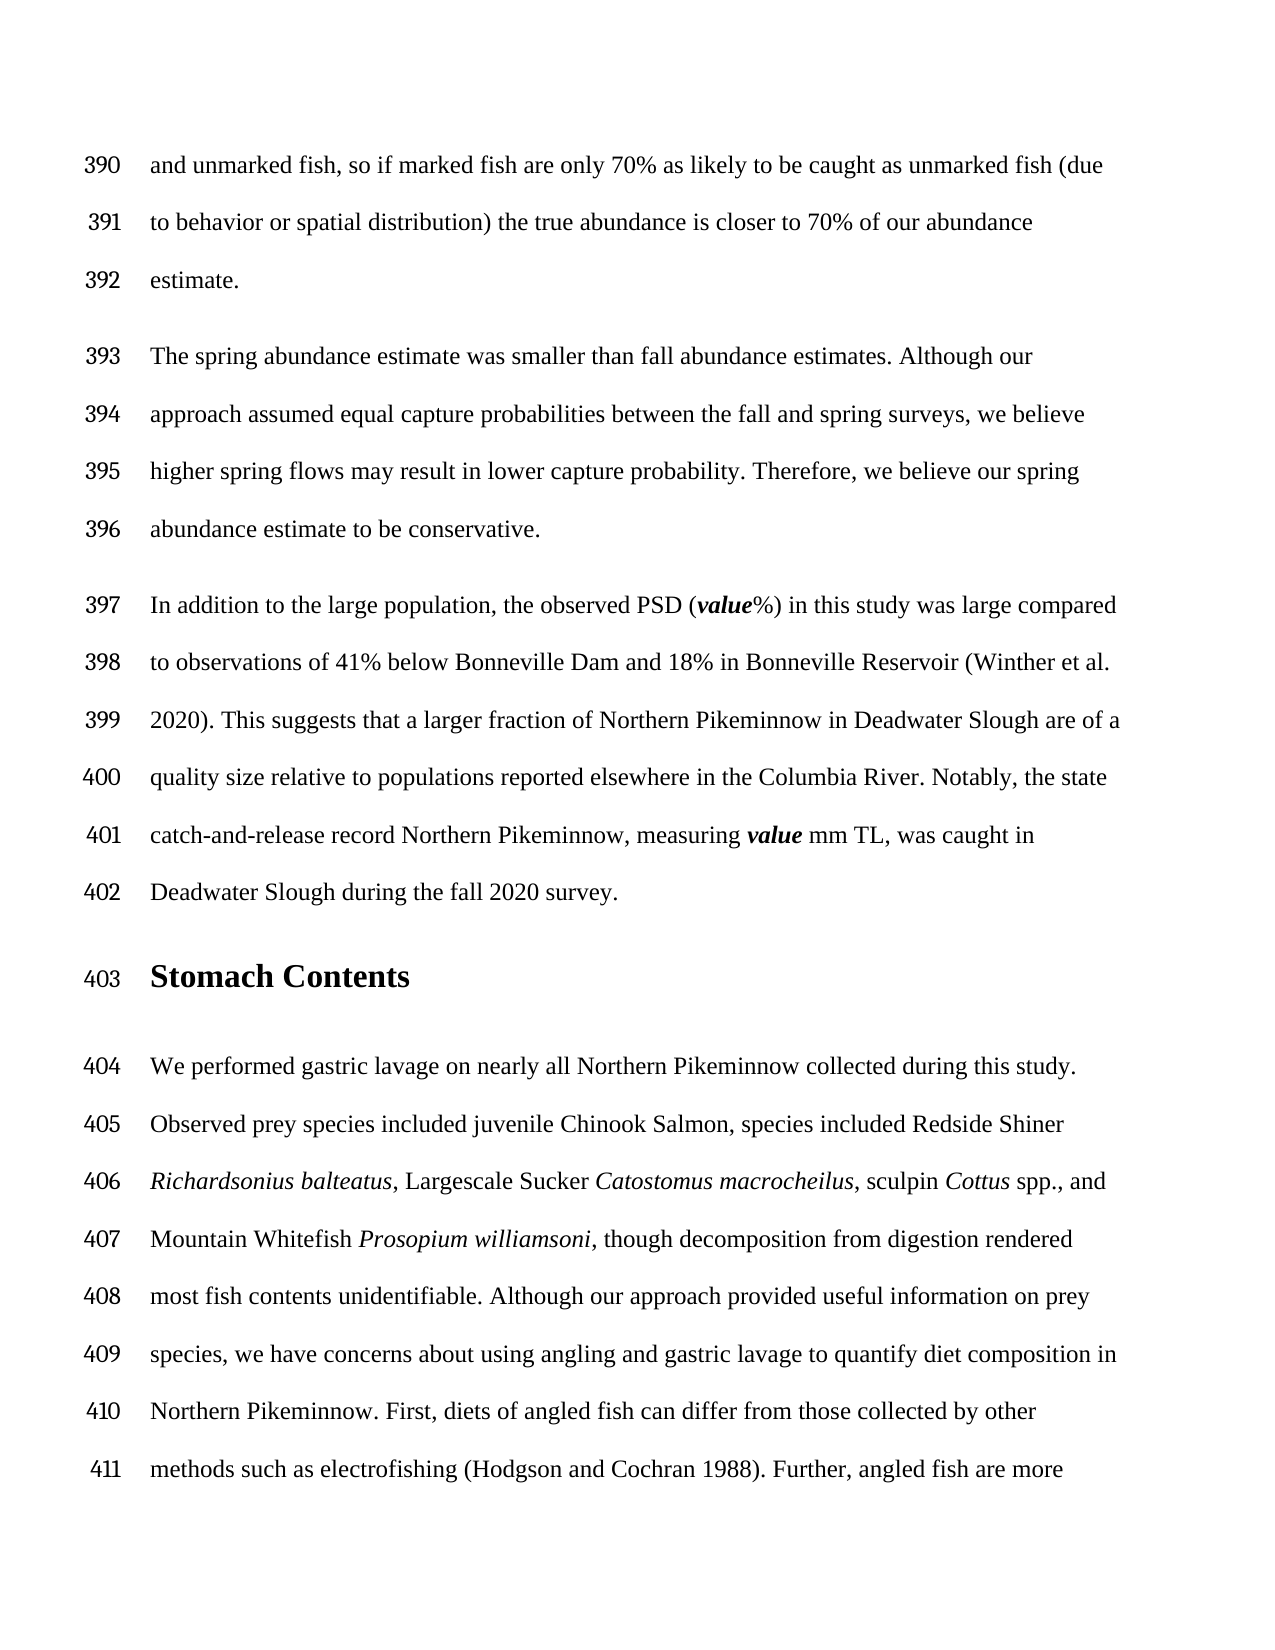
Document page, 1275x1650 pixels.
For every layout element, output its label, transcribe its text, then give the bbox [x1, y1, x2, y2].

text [150, 1051, 1125, 1482]
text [150, 150, 1125, 294]
text In addition to the large population, the observed PSD (value%) in this study was large compared to observations of 41% below Bonneville Dam and 18% in Bonneville Reservoir (Winther et al. 2020). This suggests that a larger fraction of Northern Pikeminnow in Deadwater Slough are of a quality size relative to populations reported elsewhere in the Columbia River. Notably, the state catch-and-release record Northern Pikeminnow, measuring value mm TL, was caught in Deadwater Slough during the fall 2020 survey. [150, 590, 1125, 906]
text The spring abundance estimate was smaller than fall abundance estimates. Although our approach assumed equal capture probabilities between the fall and spring surveys, we believe higher spring flows may result in lower capture probability. Therefore, we believe our spring abundance estimate to be conservative. [150, 341, 1125, 542]
subtitle Stomach Contents [150, 956, 1125, 994]
